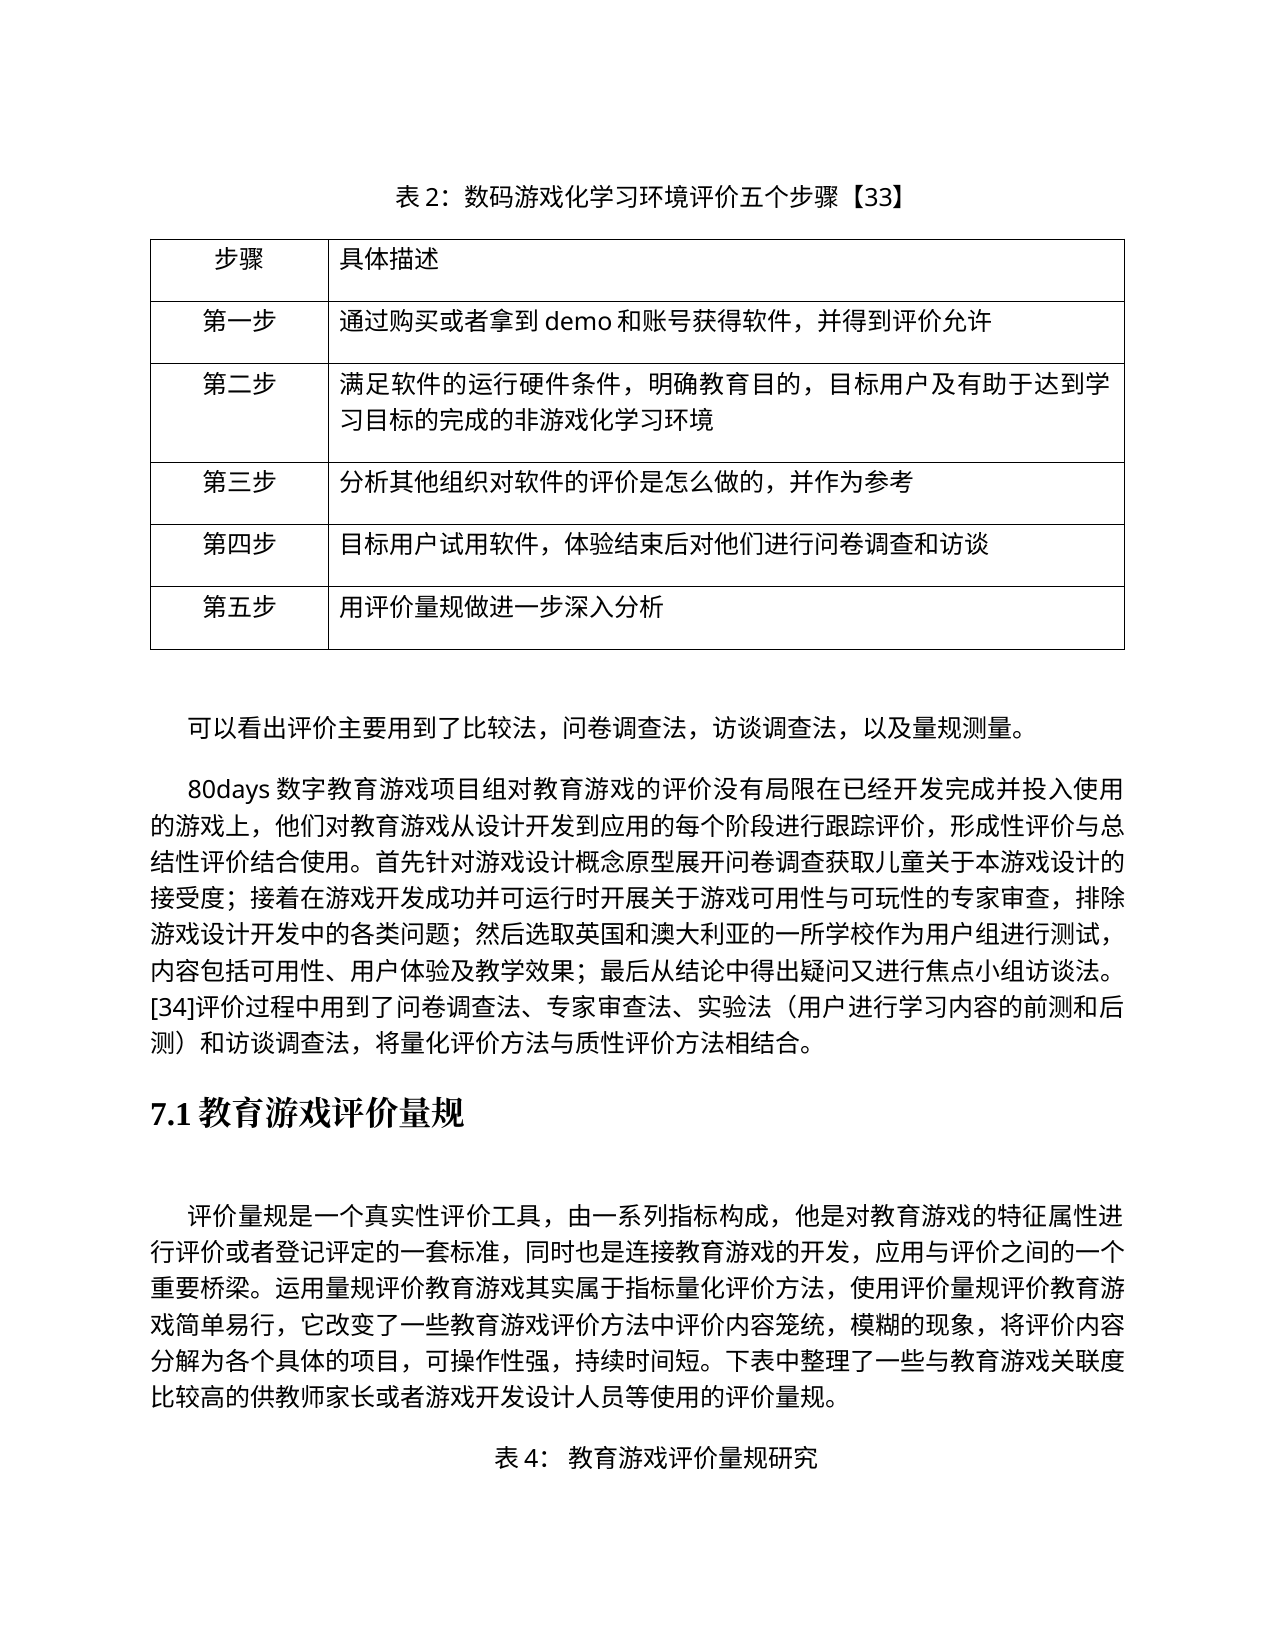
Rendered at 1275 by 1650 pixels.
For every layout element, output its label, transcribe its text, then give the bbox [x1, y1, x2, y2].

table_cell 第二步 [151, 364, 328, 462]
table_header 步骤 [151, 240, 328, 301]
text 表2：数码游戏化学习环境评价五个步骤【33】 [150, 177, 1125, 213]
text 表4： 教育游戏评价量规研究 [150, 1439, 1125, 1475]
table_cell 第三步 [151, 463, 328, 524]
text 可以看出评价主要用到了比较法，问卷调查法，访谈调查法，以及量规测量。 [150, 708, 1125, 745]
table_header 具体描述 [329, 240, 1124, 301]
table_cell 分析其他组织对软件的评价是怎么做的，并作为参考 [329, 463, 1124, 524]
text 评价量规是一个真实性评价工具，由一系列指标构成，他是对教育游戏的特征属性进行评价或者登记评定的一套标准，同时也是连接教育游戏的开发，应用与评价之间的一个重要桥梁。运用量规评价教育游戏其实属于指标量化评价方法，使用评价量规评价教育游戏简单易行，它改变了一些教育游戏评价方法中评价内容笼统，模糊的现象，将评价内容分解为各个具体的项目，可操作性强，持续时间短。下表中整理了一些与教育游戏关联度比较高的供教师家长或者游戏开发设计人员等使用的评价量规。 [150, 1196, 1125, 1414]
table_cell 满足软件的运行硬件条件，明确教育目的，目标用户及有助于达到学习目标的完成的非游戏化学习环境 [329, 364, 1124, 462]
table_cell 第五步 [151, 587, 328, 648]
table_cell 目标用户试用软件，体验结束后对他们进行问卷调查和访谈 [329, 525, 1124, 586]
text 7.1教育游戏评价量规 [150, 1087, 1125, 1135]
table_cell 用评价量规做进一步深入分析 [329, 587, 1124, 648]
table_cell 第四步 [151, 525, 328, 586]
table_cell 通过购买或者拿到demo和账号获得软件，并得到评价允许 [329, 302, 1124, 363]
table_cell 第一步 [151, 302, 328, 363]
text 80days数字教育游戏项目组对教育游戏的评价没有局限在已经开发完成并投入使用的游戏上，他们对教育游戏从设计开发到应用的每个阶段进行跟踪评价，形成性评价与总结性评价结合使用。首先针对游戏设计概念原型展开问卷调查获取儿童关于本游戏设计的接受度；接着在游戏开发成功并可运行时开展关于游戏可用性与可玩性的专家审查，排除游戏设计开发中的各类问题；然后选取英国和澳大利亚的一所学校作为用户组进行测试，内容包括可用性、用户体验及教学效果；最后从结论中得出疑问又进行焦点小组访谈法。[34]评价过程中用到了问卷调查法、专家审查法、实验法（用户进行学习内容的前测和后测）和访谈调查法，将量化评价方法与质性评价方法相结合。 [150, 770, 1125, 1060]
